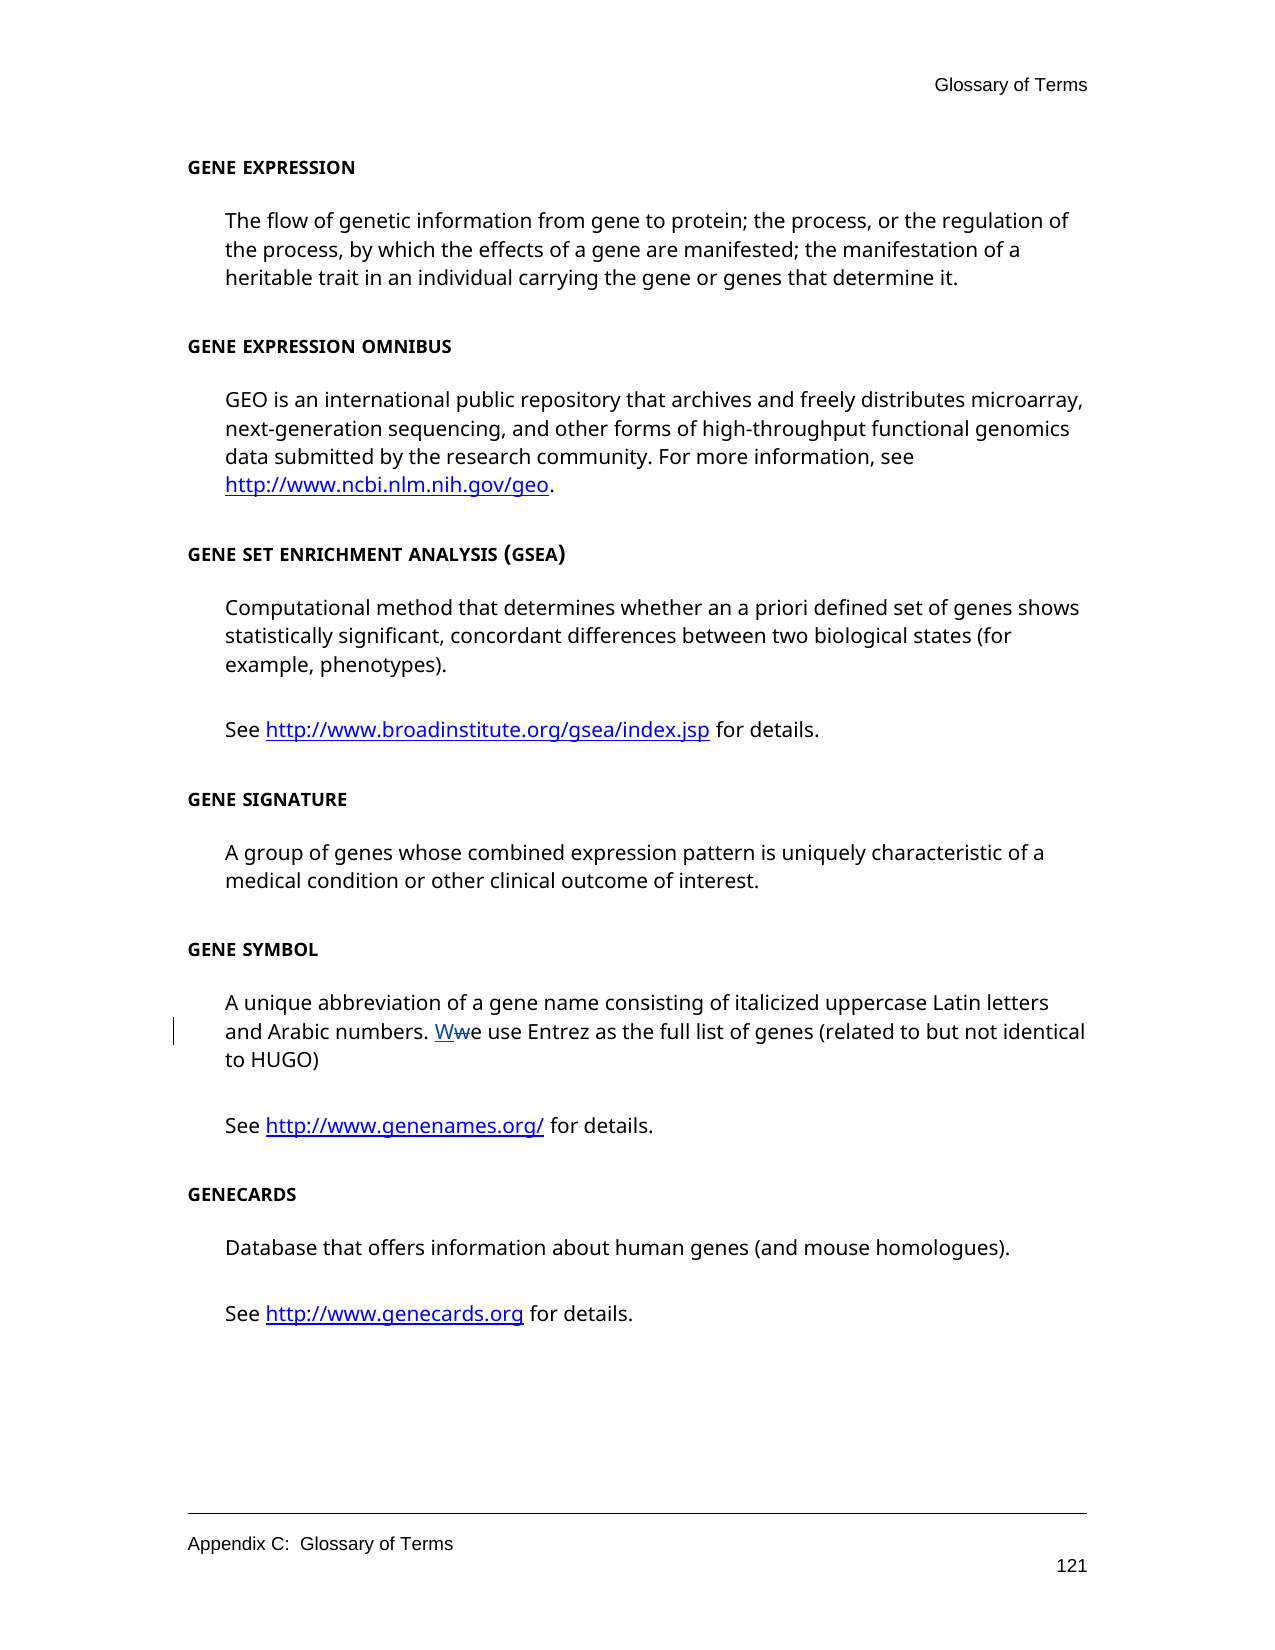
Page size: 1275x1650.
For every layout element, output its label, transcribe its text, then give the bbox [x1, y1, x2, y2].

text A unique abbreviation of a gene name consisting of italicized uppercase Latin letters and Arabic numbers. e use Entrez as the full list of genes (related to but not identical to HUGO) [225, 988, 1087, 1074]
subtitle genecards [187, 1177, 1087, 1208]
text See http://www.genecards.org for details. [225, 1299, 1087, 1328]
subtitle gene expression omnibus [187, 329, 1087, 360]
subtitle gene expression [187, 150, 1087, 181]
text Database that offers information about human genes (and mouse homologues). [225, 1233, 1087, 1262]
text GEO is an international public repository that archives and freely distributes microarray, next-generation sequencing, and other forms of high-throughput functional genomics data submitted by the research community. For more information, see http://www.ncbi.nlm.nih.gov/geo. [225, 385, 1087, 499]
text A group of genes whose combined expression pattern is uniquely characteristic of a medical condition or other clinical outcome of interest. [225, 838, 1087, 895]
text See http://www.genenames.org/ for details. [225, 1111, 1087, 1140]
text Computational method that determines whether an a priori defined set of genes shows statistically significant, concordant differences between two biological states (for example, phenotypes). [225, 593, 1087, 678]
subtitle gene symbol [187, 932, 1087, 963]
subtitle gene set enrichment analysis (gsea) [187, 537, 1087, 568]
subtitle gene signature [187, 782, 1087, 813]
text The flow of genetic information from gene to protein; the process, or the regulation of the process, by which the effects of a gene are manifested; the manifestation of a heritable trait in an individual carrying the gene or genes that determine it. [225, 206, 1087, 292]
text See http://www.broadinstitute.org/gsea/index.jsp for details. [225, 716, 1087, 744]
